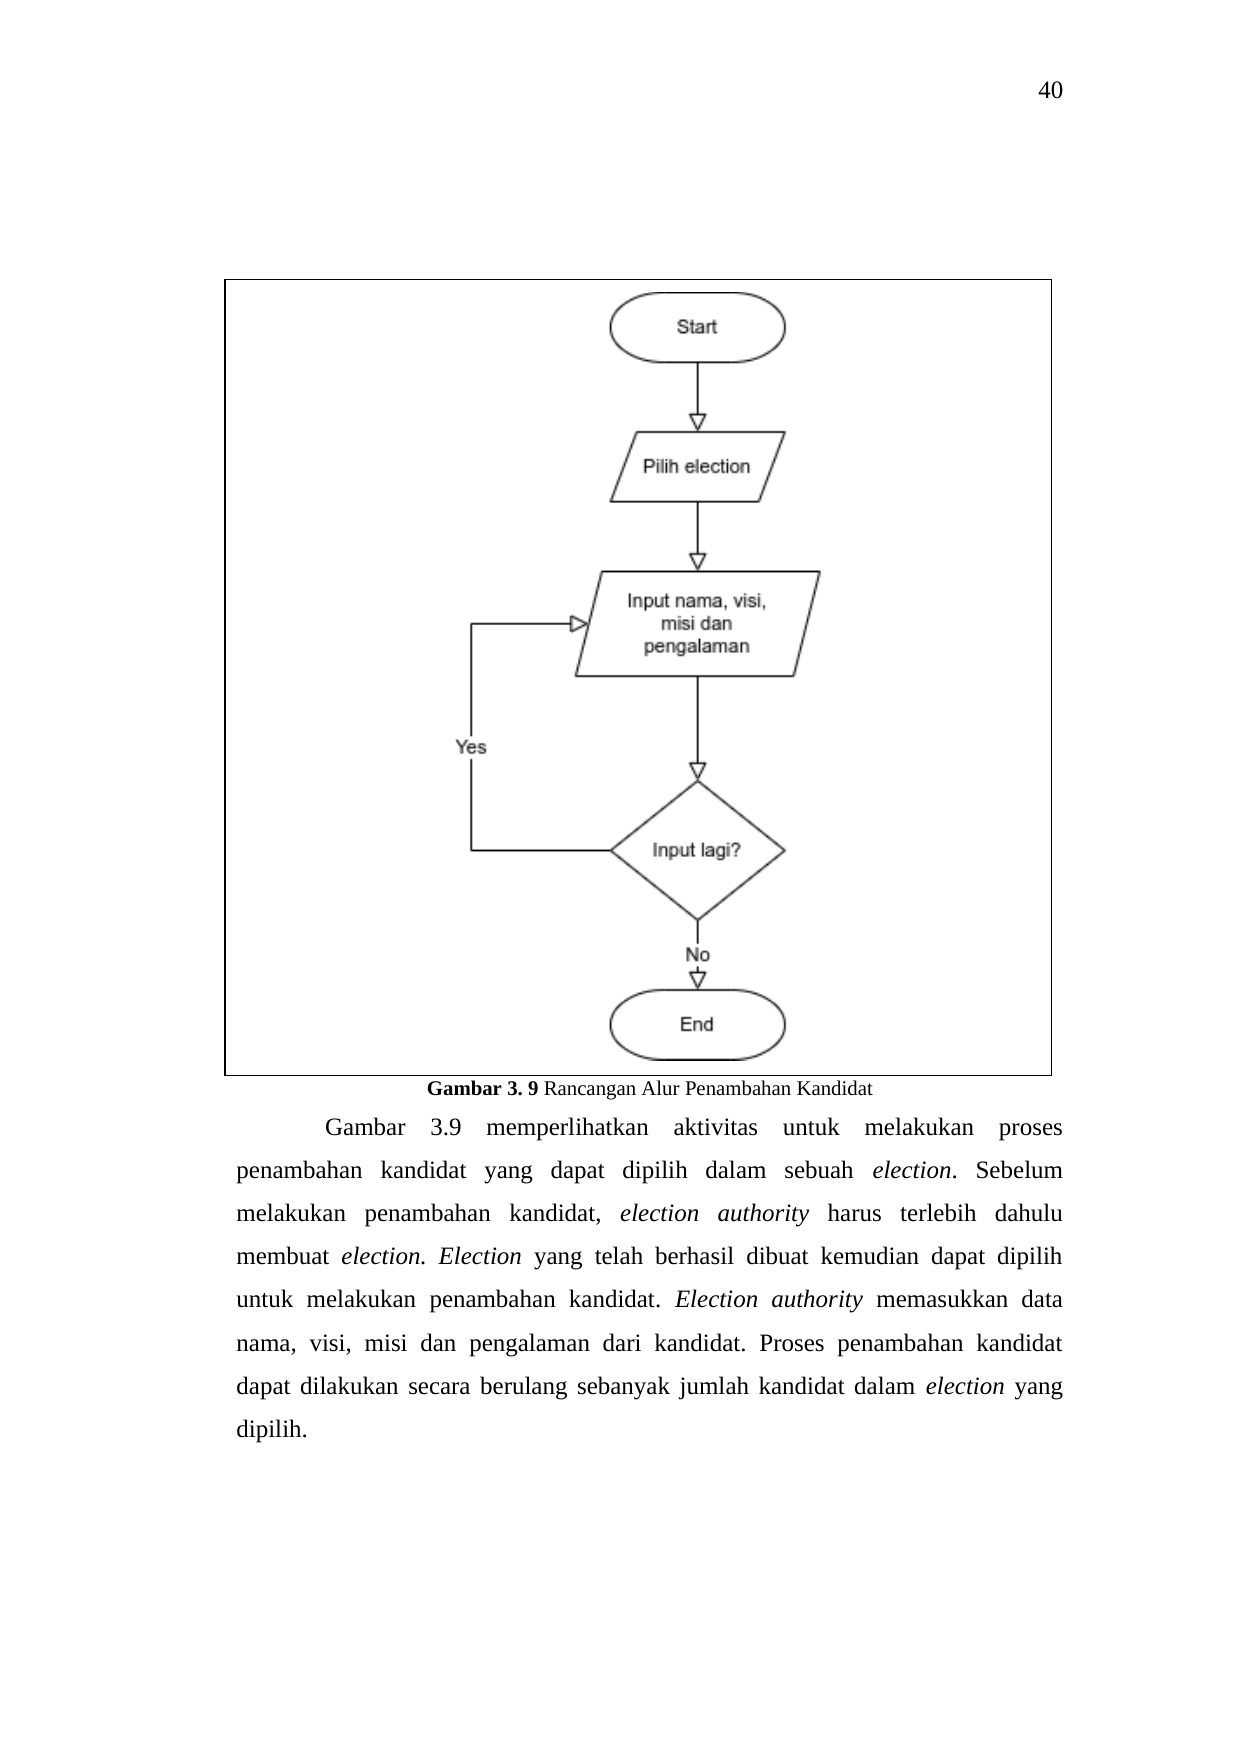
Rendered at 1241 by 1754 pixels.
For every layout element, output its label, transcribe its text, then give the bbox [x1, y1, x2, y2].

list Gambar 3.9 memperlihatkan aktivitas untuk melakukan proses penambahan kandidat yang dapat dipilih dalam sebuah election. Sebelum melakukan penambahan kandidat, election authority harus terlebih dahulu membuat election. Election yang telah berhasil dibuat kemudian dapat dipilih untuk melakukan penambahan kandidat. Election authority memasukkan data nama, visi, misi dan pengalaman dari kandidat. Proses penambahan kandidat dapat dilakukan secara berulang sebanyak jumlah kandidat dalam election yang dipilih. [236, 1112, 1063, 1443]
table_header [226, 280, 1051, 1075]
text Gambar 3. 9 Rancangan Alur Penambahan Kandidat [236, 1076, 1063, 1100]
picture [455, 292, 821, 1061]
